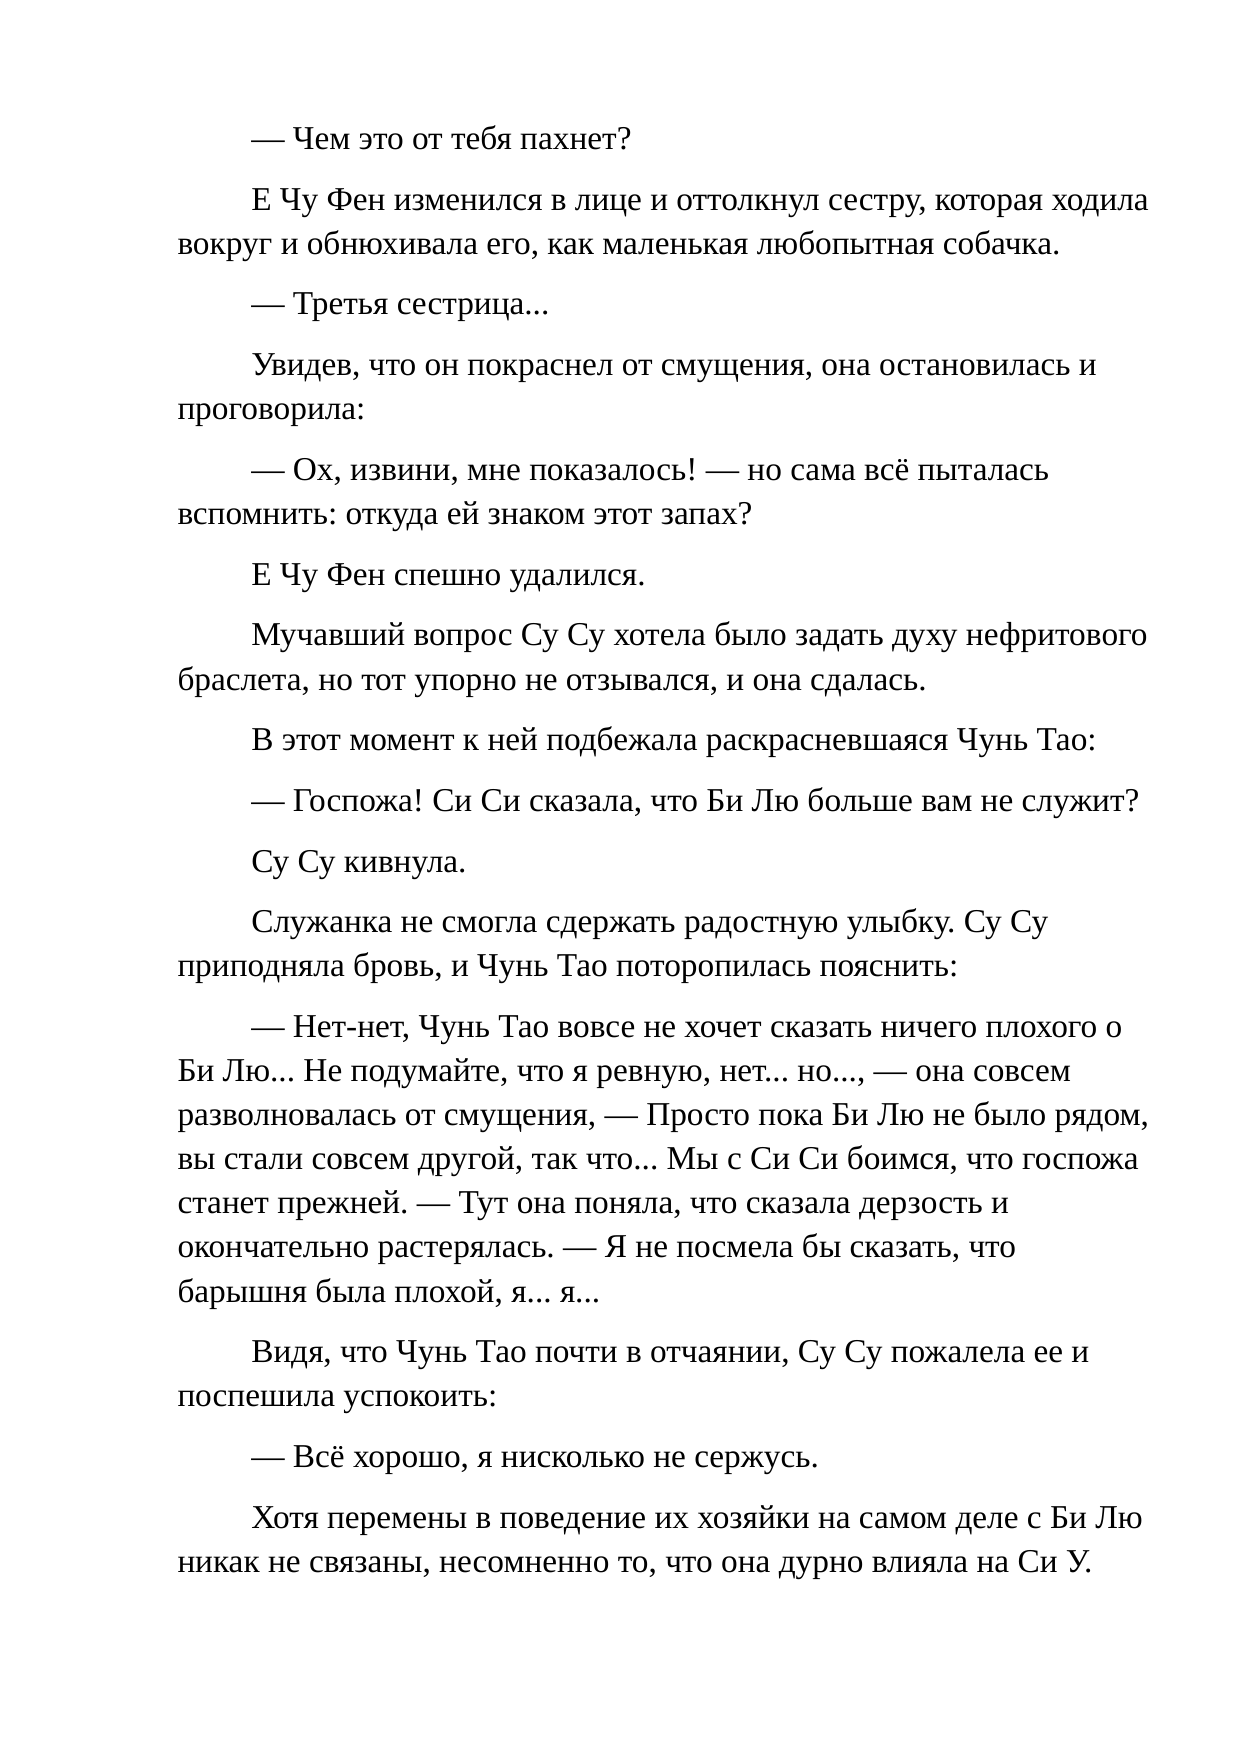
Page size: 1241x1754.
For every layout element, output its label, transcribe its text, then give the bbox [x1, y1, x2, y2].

text Мучавший вопрос Су Су хотела было задать духу нефритового браслета, но тот упорно не отзывался, и она сдалась. [177, 615, 1152, 697]
text — Всё хорошо, я нисколько не сержусь. [177, 1436, 1152, 1475]
text Служанка не смогла сдержать радостную улыбку. Су Су приподняла бровь, и Чунь Тао поторопилась пояснить: [177, 902, 1152, 984]
text — Ох, извини, мне показалось! — но сама всё пыталась вспомнить: откуда ей знаком этот запах? [177, 449, 1152, 532]
text — Чем это от тебя пахнет? [177, 118, 1152, 156]
text Е Чу Фен изменился в лице и оттолкнул сестру, которая ходила вокруг и обнюхивала его, как маленькая любопытная собачка. [177, 179, 1152, 261]
text Е Чу Фен спешно удалился. [177, 554, 1152, 592]
text — Госпожа! Си Си сказала, что Би Лю больше вам не служит? [177, 780, 1152, 818]
text Видя, что Чунь Тао почти в отчаянии, Су Су пожалела ее и поспешила успокоить: [177, 1332, 1152, 1414]
text Увидев, что он покраснел от смущения, она остановилась и проговорила: [177, 344, 1152, 427]
text — Третья сестрица... [177, 284, 1152, 322]
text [177, 1497, 1152, 1579]
text Су Су кивнула. [177, 841, 1152, 879]
text В этот момент к ней подбежала раскрасневшаяся Чунь Тао: [177, 719, 1152, 758]
text — Нет-нет, Чунь Тао вовсе не хочет сказать ничего плохого о Би Лю... Не подумайте, что я ревную, нет... но..., — она совсем разволновалась от смущения, — Просто пока Би Лю не было рядом, вы стали совсем другой, так что... Мы с Си Си боимся, что госпожа станет прежней. — Тут она поняла, что сказала дерзость и окончательно растерялась. — Я не посмела бы сказать, что барышня была плохой, я... я... [177, 1006, 1152, 1309]
